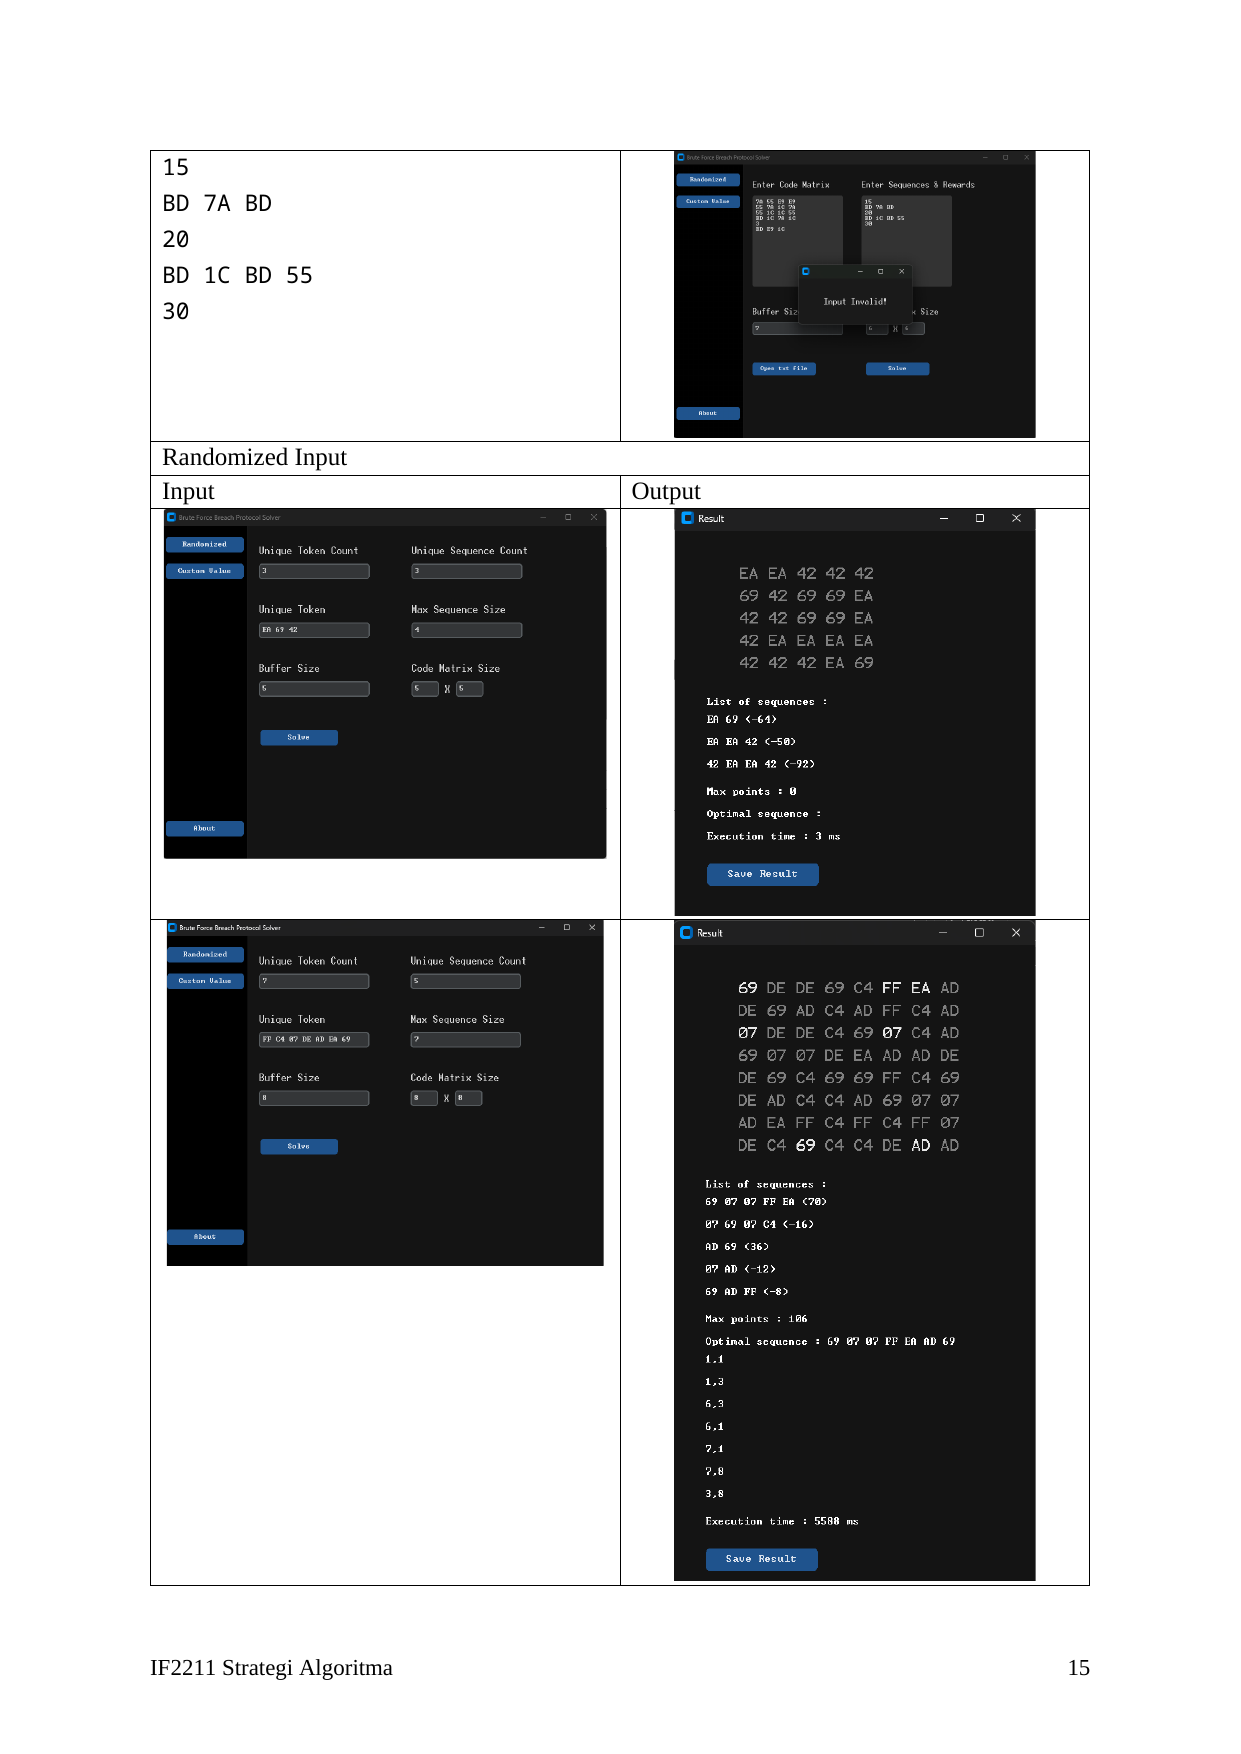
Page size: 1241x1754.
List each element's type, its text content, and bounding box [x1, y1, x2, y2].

table_cell Output [621, 476, 1089, 508]
picture [674, 920, 1036, 1581]
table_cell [151, 151, 620, 441]
table_cell [621, 509, 1089, 919]
picture [674, 509, 1036, 916]
table_cell [621, 920, 1089, 1584]
picture [166, 920, 604, 1266]
table_cell Randomized Input [151, 442, 1089, 475]
picture [163, 509, 607, 859]
table_cell [151, 920, 620, 1584]
table_cell Input [151, 476, 620, 508]
picture [674, 151, 1036, 438]
table_cell [621, 151, 1089, 441]
table_cell [151, 509, 620, 919]
